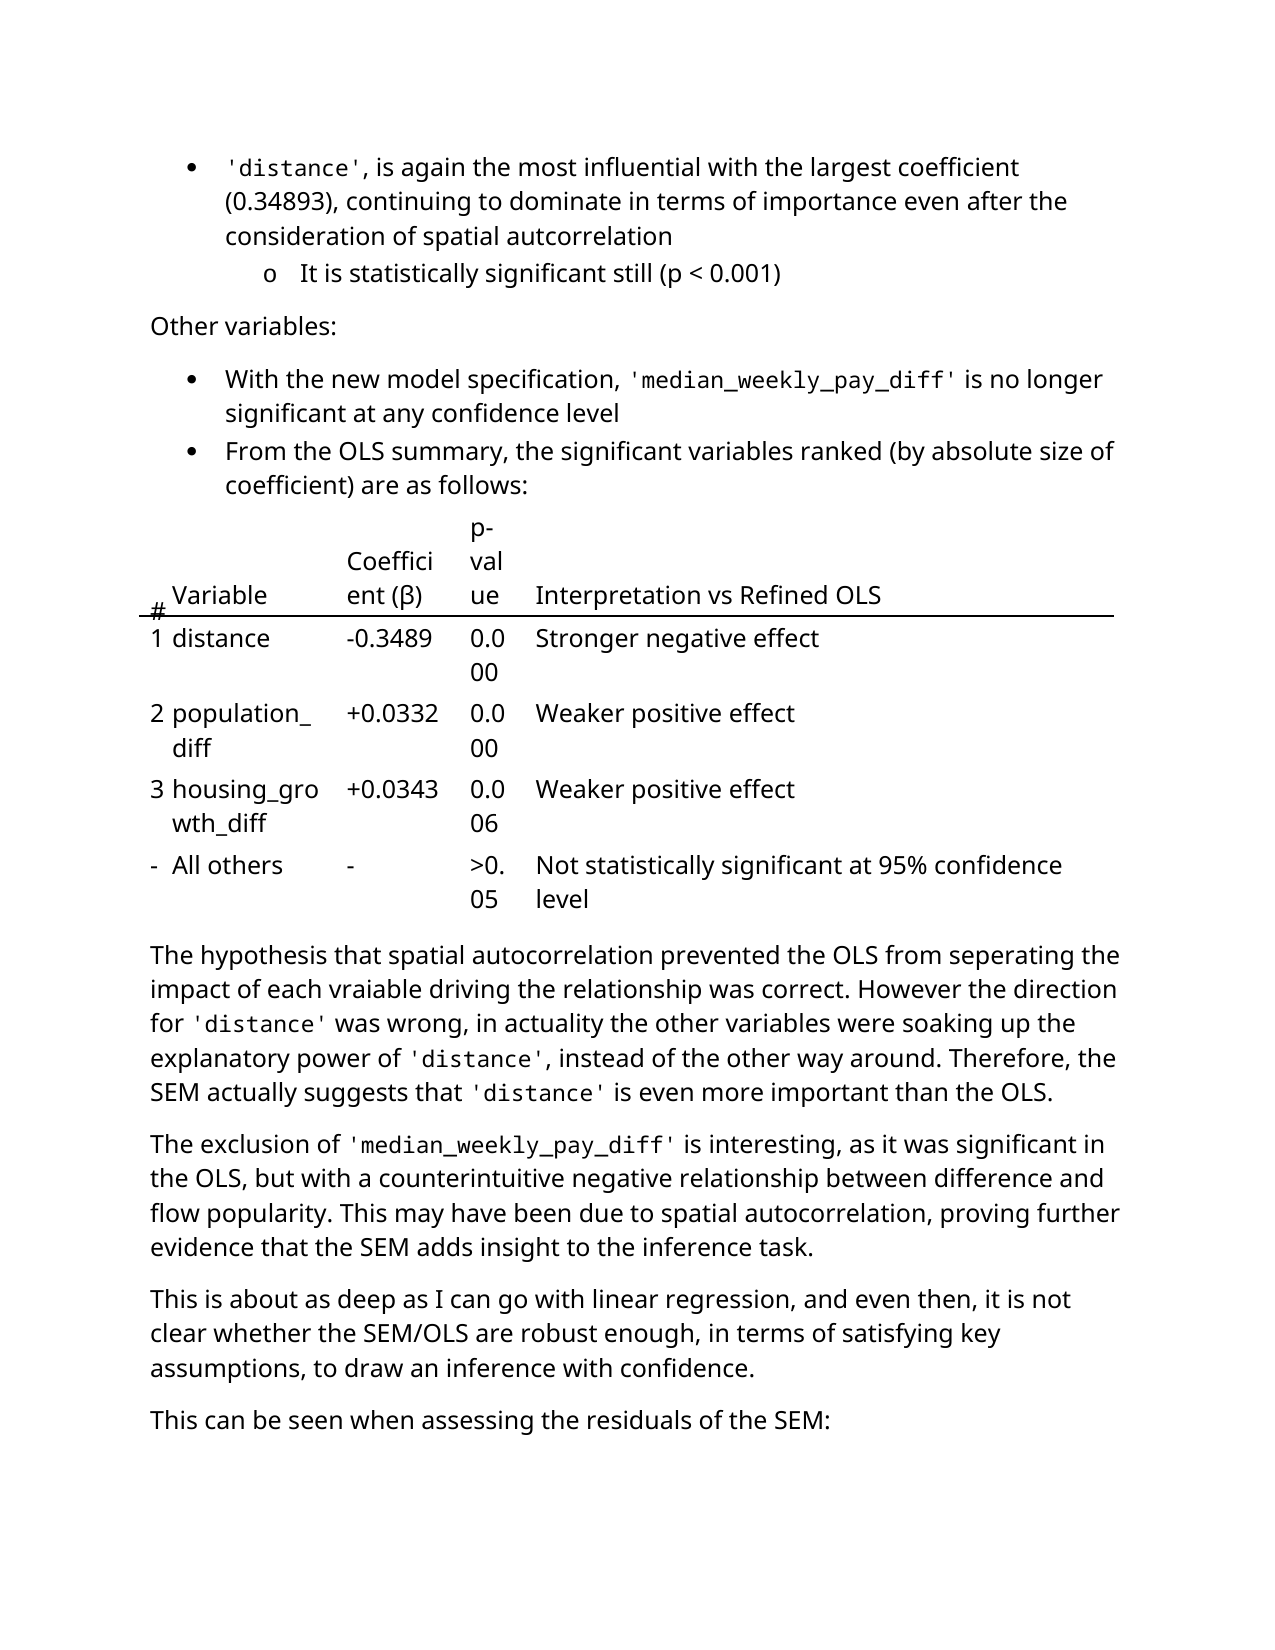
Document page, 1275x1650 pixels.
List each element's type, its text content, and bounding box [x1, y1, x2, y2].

table_cell +0.0343 [335, 768, 459, 844]
table_header Interpretation vs Refined OLS [524, 506, 1114, 615]
table_cell 1 [139, 617, 161, 692]
text The exclusion of 'median_weekly_pay_diff' is interesting, as it was significant in the OLS, but with a counterintuitive negative relationship between difference and flow popularity. This may have been due to spatial autocorrelation, proving further evidence that the SEM adds insight to the inference task. [150, 1127, 1125, 1263]
table_cell >0.05 [459, 844, 524, 919]
table_cell 0.000 [459, 617, 524, 692]
table_cell 0.006 [459, 768, 524, 844]
list It is statistically significant still (p < 0.001) [262, 256, 1125, 290]
table_header Coefficient (β) [335, 506, 459, 615]
table_cell distance [161, 617, 335, 692]
table_cell 2 [139, 693, 161, 768]
table_cell 0.000 [459, 693, 524, 768]
table_cell Weaker positive effect [524, 768, 1114, 844]
table_header # [139, 506, 161, 615]
table_cell - [139, 844, 161, 919]
table_header p-value [459, 506, 524, 615]
text The hypothesis that spatial autocorrelation prevented the OLS from seperating the impact of each vraiable driving the relationship was correct. However the direction for 'distance' was wrong, in actuality the other variables were soaking up the explanatory power of 'distance', instead of the other way around. Therefore, the SEM actually suggests that 'distance' is even more important than the OLS. [150, 938, 1125, 1108]
list From the OLS summary, the significant variables ranked (by absolute size of coefficient) are as follows: [187, 434, 1125, 502]
table_cell 3 [139, 768, 161, 844]
text This is about as deep as I can go with linear regression, and even then, it is not clear whether the SEM/OLS are robust enough, in terms of satisfying key assumptions, to draw an inference with confidence. [150, 1282, 1125, 1384]
table_cell - [335, 844, 459, 919]
table_cell All others [161, 844, 335, 919]
table_cell -0.3489 [335, 617, 459, 692]
table_header Variable [161, 506, 335, 615]
table_cell +0.0332 [335, 693, 459, 768]
list 'distance', is again the most influential with the largest coefficient (0.34893), continuing to dominate in terms of importance even after the consideration of spatial autcorrelation [187, 150, 1125, 252]
table_cell Stronger negative effect [524, 617, 1114, 692]
text Other variables: [150, 309, 1125, 343]
list With the new model specification, 'median_weekly_pay_diff' is no longer significant at any confidence level [187, 362, 1125, 430]
table_cell Not statistically significant at 95% confidence level [524, 844, 1114, 919]
text This can be seen when assessing the residuals of the SEM: [150, 1403, 1125, 1437]
table_cell population_diff [161, 693, 335, 768]
table_cell housing_growth_diff [161, 768, 335, 844]
table_cell Weaker positive effect [524, 693, 1114, 768]
